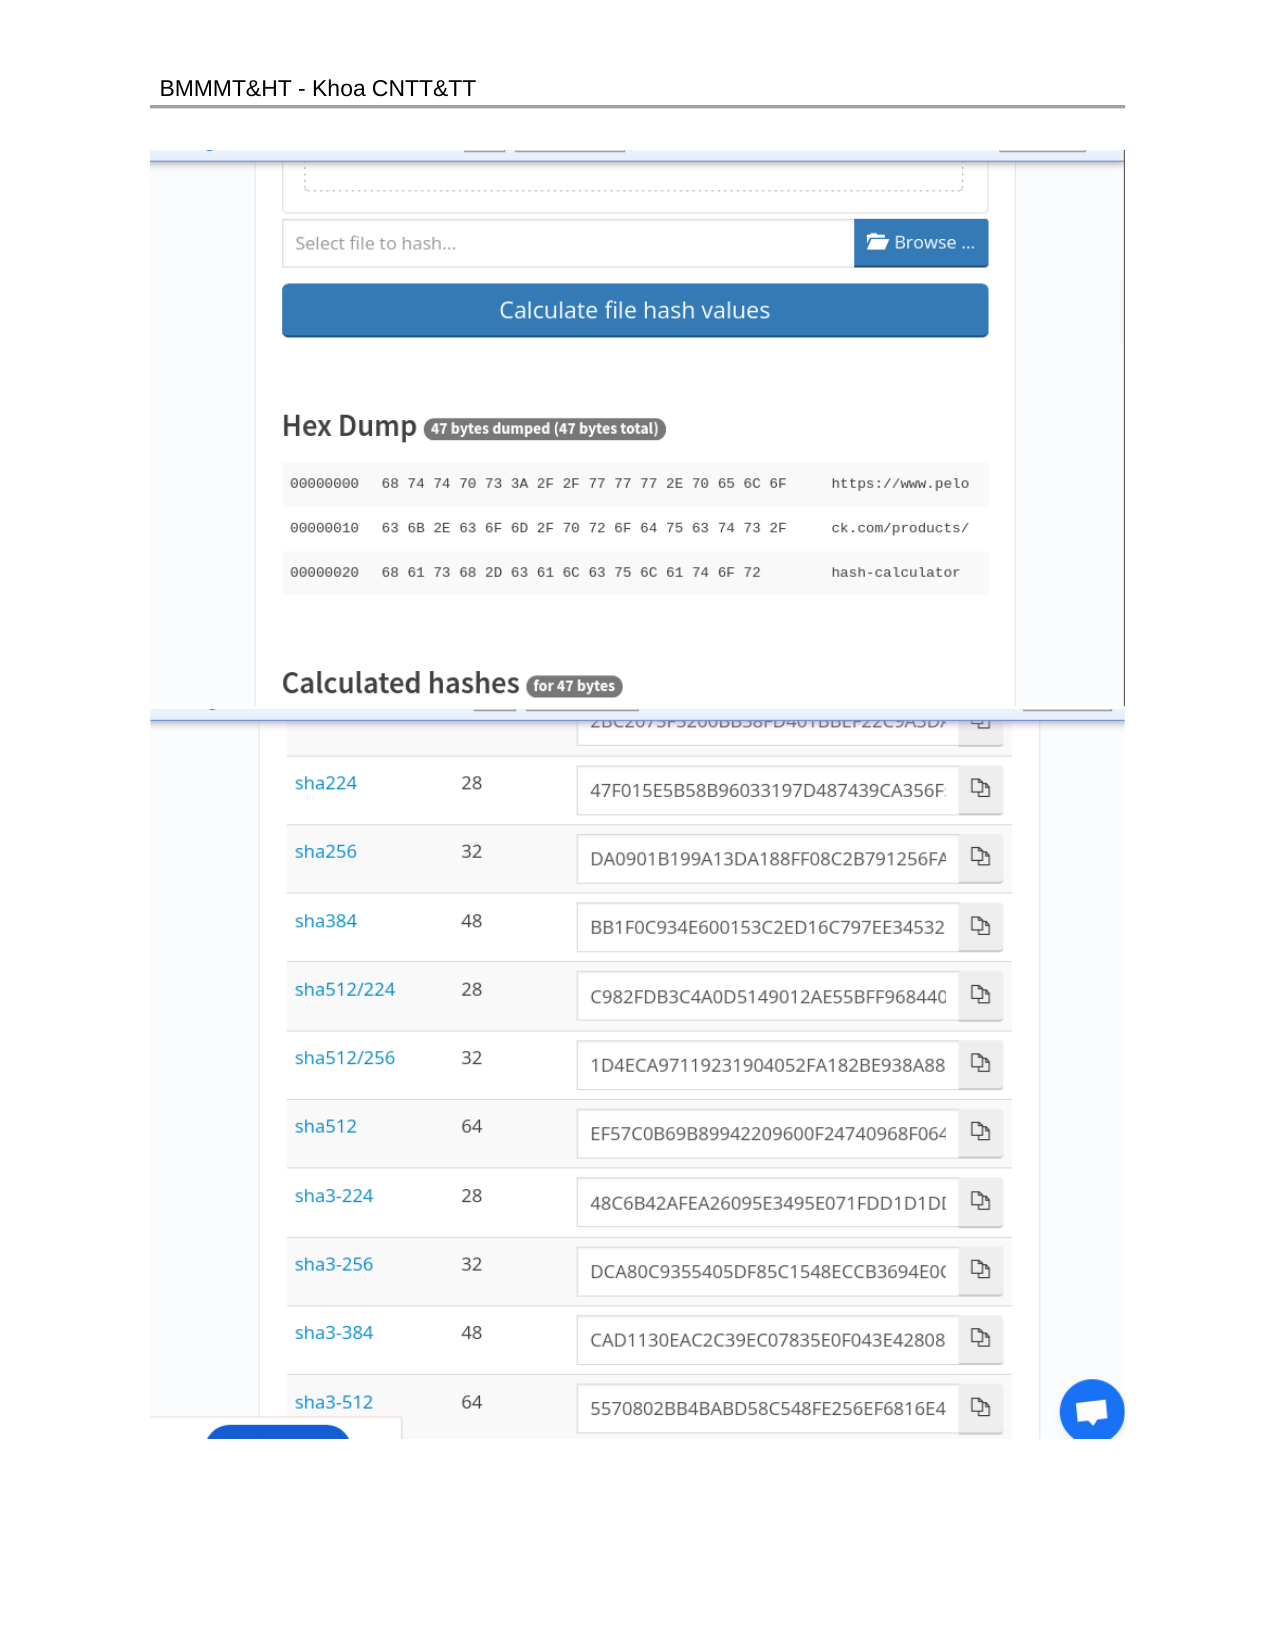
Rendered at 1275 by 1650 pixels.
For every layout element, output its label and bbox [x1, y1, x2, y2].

picture [150, 709, 1125, 1439]
picture [150, 150, 1125, 706]
